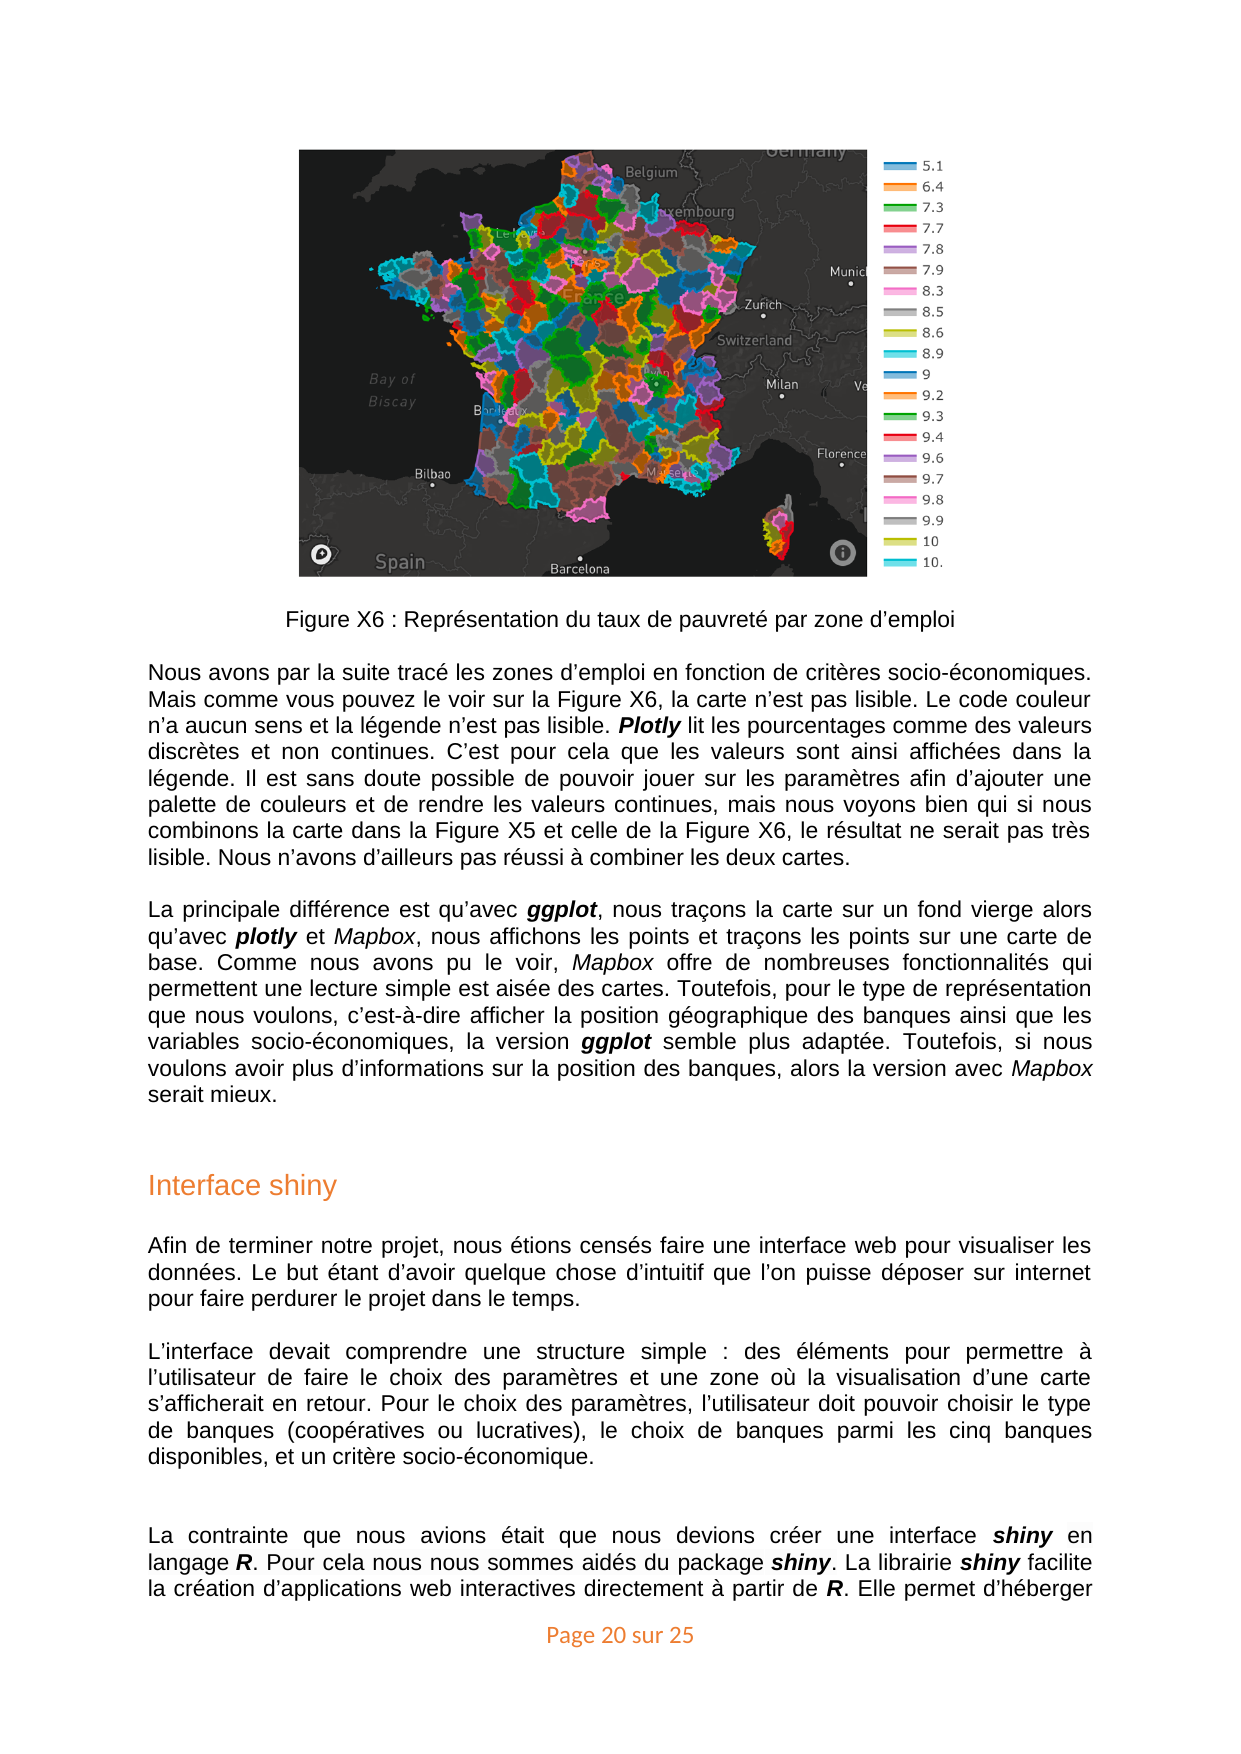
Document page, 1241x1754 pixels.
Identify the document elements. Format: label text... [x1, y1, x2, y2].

text La principale différence est qu’avec ggplot, nous traçons la carte sur un fond vierge alors qu’avec plotly et Mapbox, nous affichons les points et traçons les points sur une carte de base. Comme nous avons pu le voir, Mapbox offre de nombreuses fonctionnalités qui permettent une lecture simple est aisée des cartes. Toutefois, pour le type de représentation que nous voulons, c’est-à-dire afficher la position géographique des banques ainsi que les variables socio-économiques, la version ggplot semble plus adaptée. Toutefois, si nous voulons avoir plus d’informations sur la position des banques, alors la version avec Mapbox serait mieux. [148, 896, 1093, 1107]
subtitle Interface shiny [148, 1168, 1093, 1202]
text Nous avons par la suite tracé les zones d’emploi en fonction de critères socio-économiques. Mais comme vous pouvez le voir sur la Figure X6, la carte n’est pas lisible. Le code couleur n’a aucun sens et la légende n’est pas lisible. Plotly lit les pourcentages comme des valeurs discrètes et non continues. C’est pour cela que les valeurs sont ainsi affichées dans la légende. Il est sans doute possible de pouvoir jouer sur les paramètres afin d’ajouter une palette de couleurs et de rendre les valeurs continues, mais nous voyons bien qui si nous combinons la carte dans la Figure X5 et celle de la Figure X6, le résultat ne serait pas très lisible. Nous n’avons d’ailleurs pas réussi à combiner les deux cartes. [148, 659, 1093, 870]
text Figure X6 : Représentation du taux de pauvreté par zone d’emploi [148, 606, 1093, 633]
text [148, 1522, 1093, 1601]
text Afin de terminer notre projet, nous étions censés faire une interface web pour visualiser les données. Le but étant d’avoir quelque chose d’intuitif que l’on puisse déposer sur internet pour faire perdurer le projet dans le temps. [148, 1232, 1093, 1311]
picture [295, 147, 945, 581]
text L’interface devait comprendre une structure simple : des éléments pour permettre à l’utilisateur de faire le choix des paramètres et une zone où la visualisation d’une carte s’afficherait en retour. Pour le choix des paramètres, l’utilisateur doit pouvoir choisir le type de banques (coopératives ou lucratives), le choix de banques parmi les cinq banques disponibles, et un critère socio-économique. [148, 1338, 1093, 1469]
